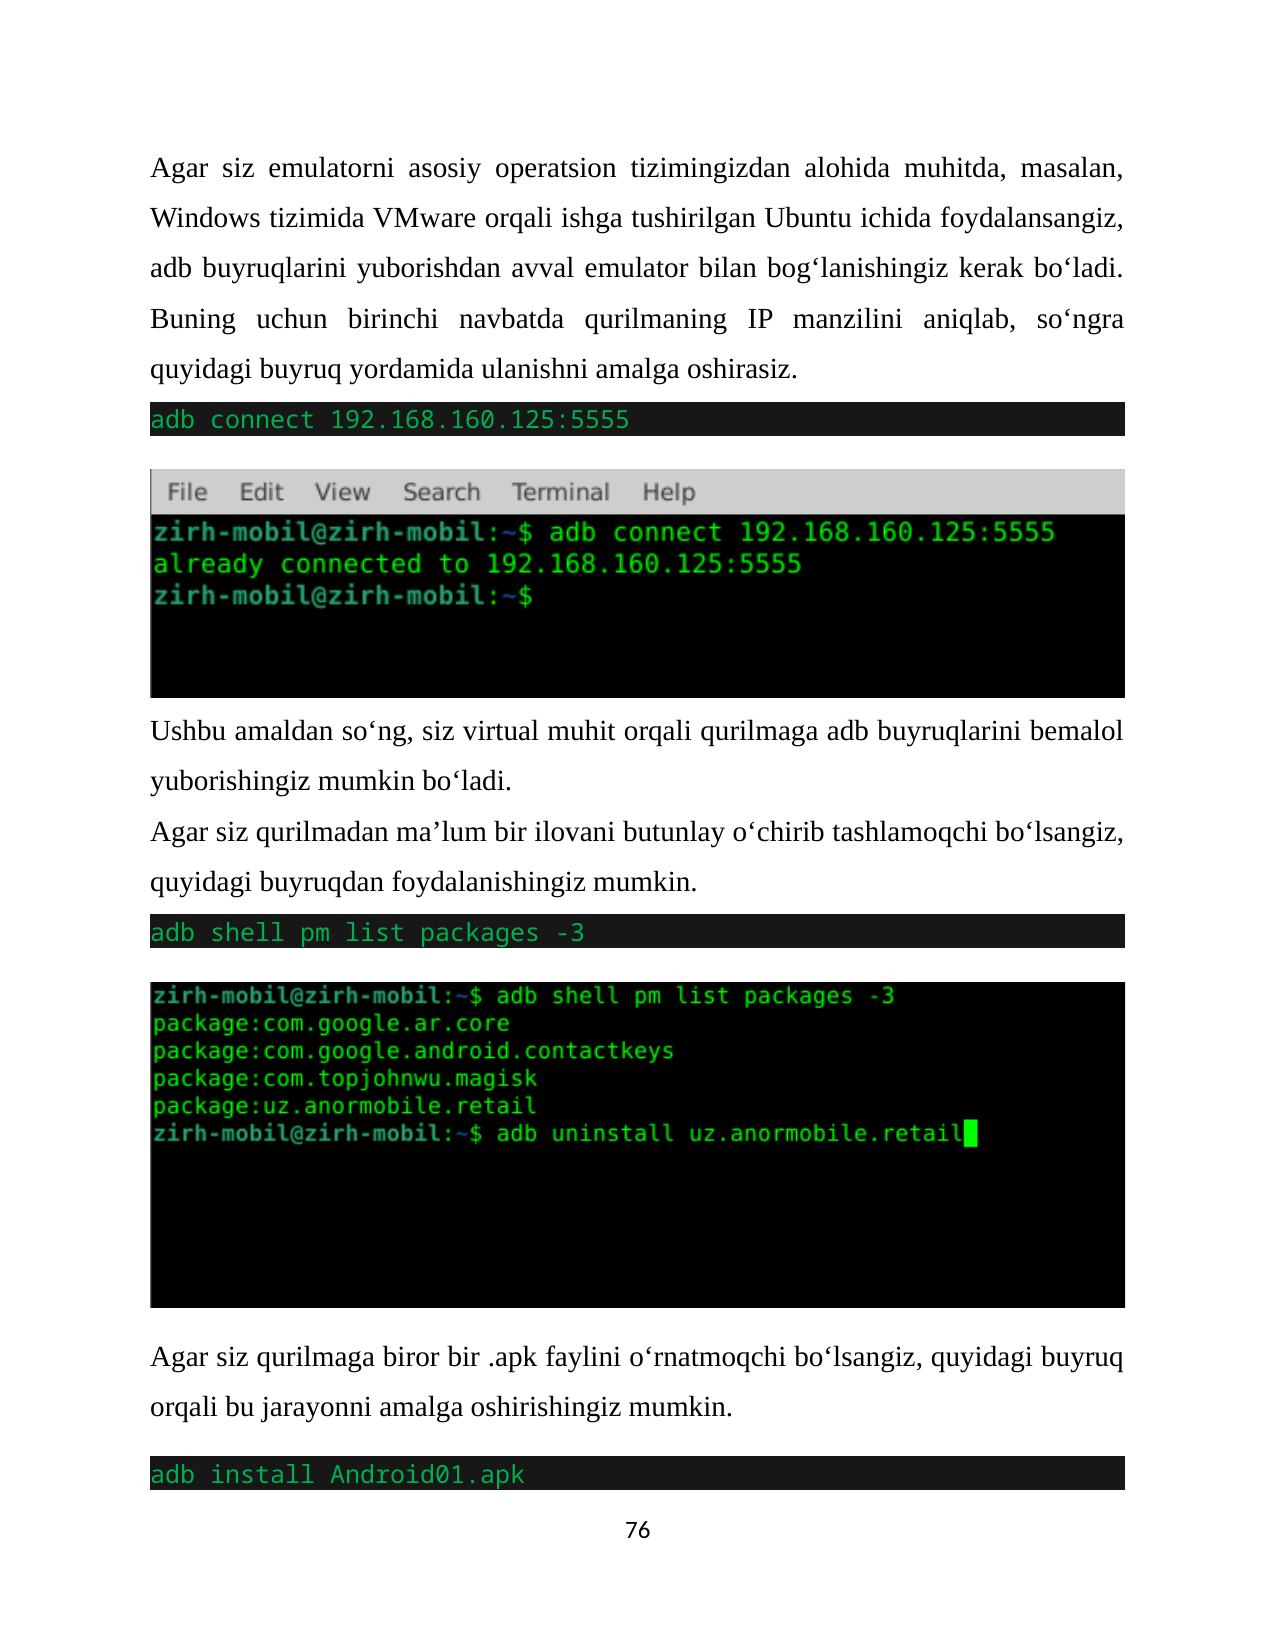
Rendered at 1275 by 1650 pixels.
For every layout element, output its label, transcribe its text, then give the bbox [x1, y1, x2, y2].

text Agar siz emulatorni asosiy operatsion tizimingizdan alohida muhitda, masalan, Windows tizimida VMware orqali ishga tushirilgan Ubuntu ichida foydalansangiz, adb buyruqlarini yuborishdan avval emulator bilan bog‘lanishingiz kerak bo‘ladi. Buning uchun birinchi navbatda qurilmaning IP manzilini aniqlab, so‘ngra quyidagi buyruq yordamida ulanishni amalga oshirasiz. [150, 150, 1125, 385]
picture [150, 982, 1125, 1308]
text Agar siz qurilmaga biror bir .apk faylini o‘rnatmoqchi bo‘lsangiz, quyidagi buyruq orqali bu jarayonni amalga oshirishingiz mumkin. [150, 1339, 1125, 1423]
text adb install Android01.apk [150, 1456, 1125, 1490]
text Agar siz qurilmadan ma’lum bir ilovani butunlay o‘chirib tashlamoqchi bo‘lsangiz, quyidagi buyruqdan foydalanishingiz mumkin. [150, 814, 1125, 898]
text adb connect 192.168.160.125:5555 [150, 402, 1125, 436]
text Ushbu amaldan so‘ng, siz virtual muhit orqali qurilmaga adb buyruqlarini bemalol yuborishingiz mumkin bo‘ladi. [150, 713, 1125, 797]
text adb shell pm list packages -3 [150, 914, 1125, 948]
picture [150, 469, 1125, 698]
